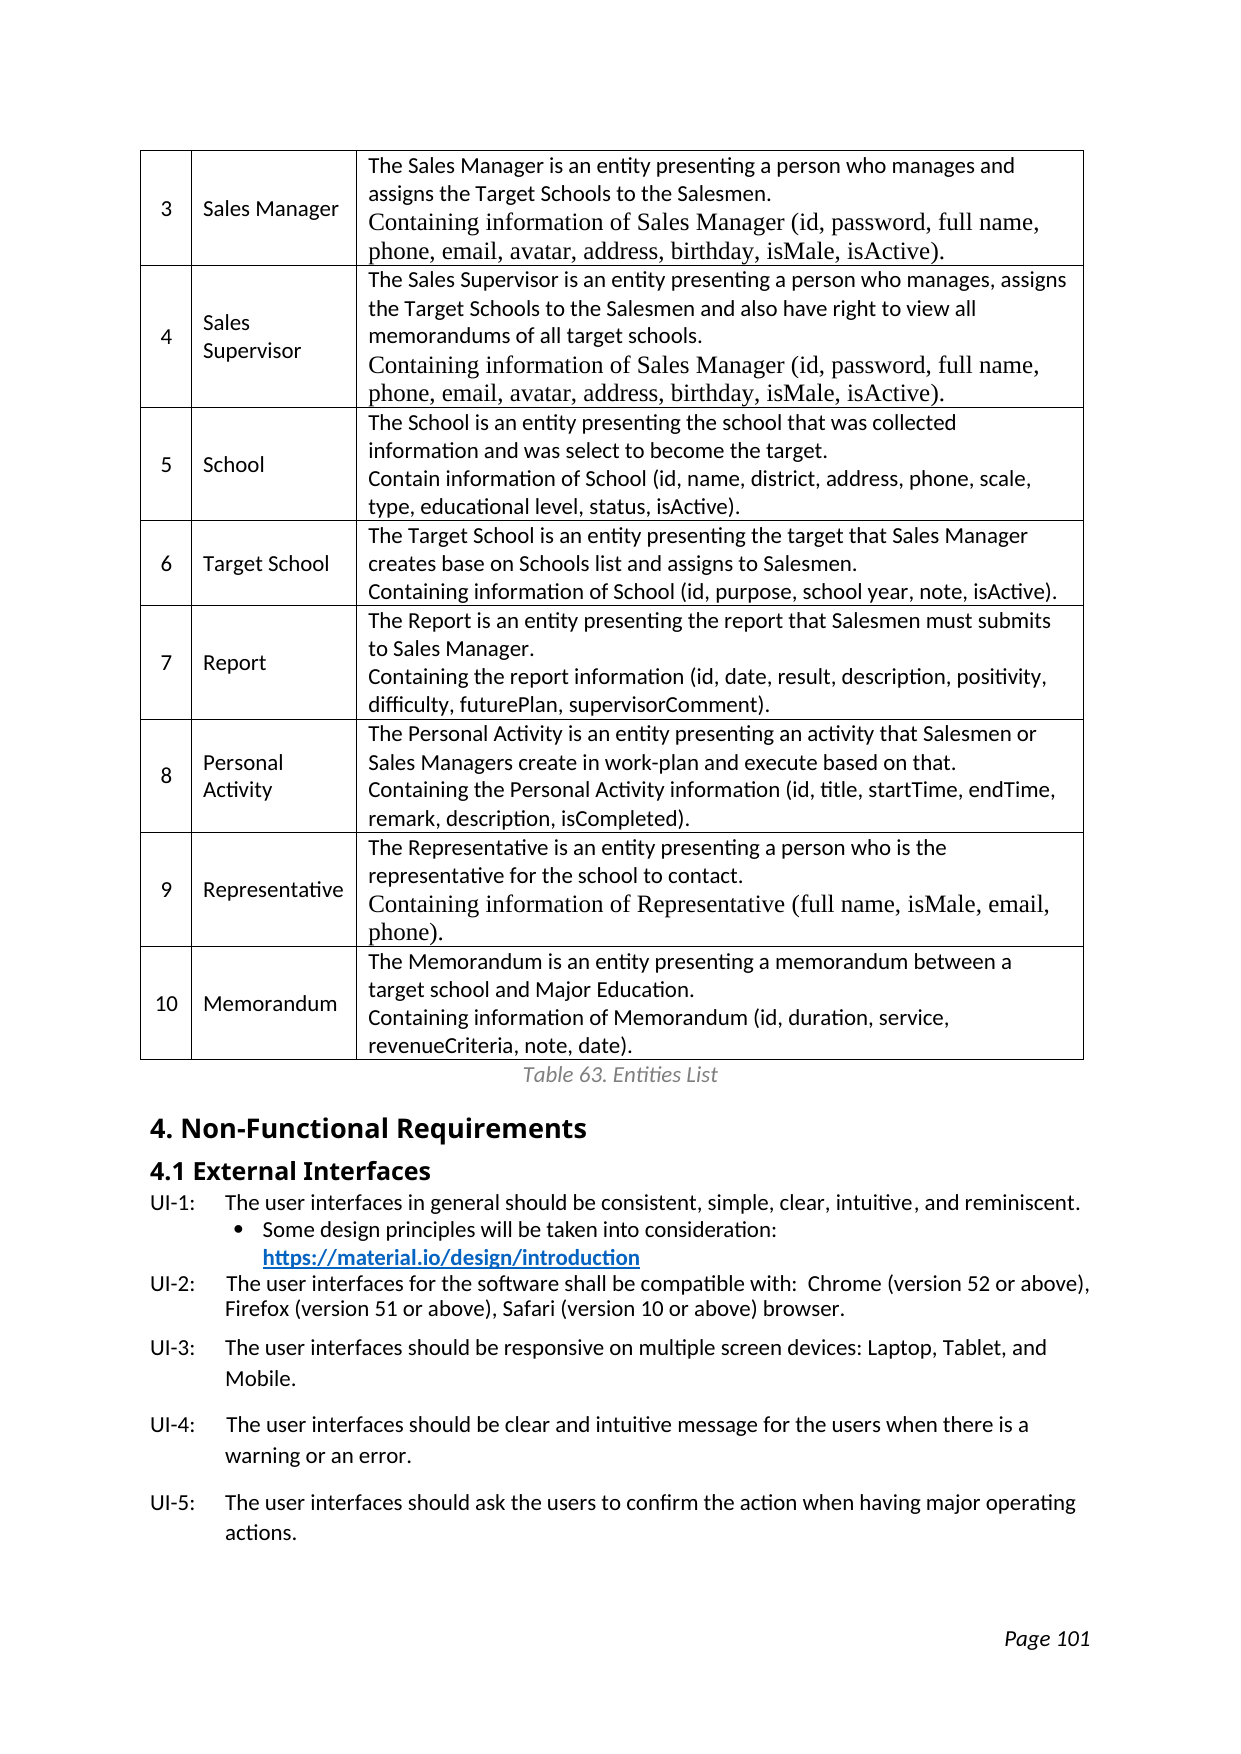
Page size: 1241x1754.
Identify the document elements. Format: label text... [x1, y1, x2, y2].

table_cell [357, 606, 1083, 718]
subtitle 4. Non-Functional Requirements [150, 1109, 1093, 1146]
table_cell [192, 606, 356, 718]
list UI-1: The user interfaces in general should be consistent, simple, clear, intuitive, and reminiscent. [150, 1190, 1093, 1215]
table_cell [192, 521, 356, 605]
subtitle 4.1 External Interfaces [150, 1153, 1093, 1187]
text UI-3: The user interfaces should be responsive on multiple screen devices: Laptop, Tablet, and Mobile. [150, 1333, 1093, 1392]
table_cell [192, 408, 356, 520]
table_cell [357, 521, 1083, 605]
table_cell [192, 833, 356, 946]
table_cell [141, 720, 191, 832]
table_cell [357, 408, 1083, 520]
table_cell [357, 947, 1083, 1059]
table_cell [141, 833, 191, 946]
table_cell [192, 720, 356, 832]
text Table 63. Entities List [150, 1060, 1093, 1088]
text UI-5: The user interfaces should ask the users to confirm the action when having major operating actions. [150, 1488, 1093, 1546]
text UI-4: The user interfaces should be clear and intuitive message for the users when there is a warning or an error. [150, 1411, 1093, 1469]
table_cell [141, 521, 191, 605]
list UI-2: The user interfaces for the software shall be compatible with: Chrome (version 52 or above), Firefox (version 51 or above), Safari (version 10 or above) browser. [150, 1271, 1093, 1321]
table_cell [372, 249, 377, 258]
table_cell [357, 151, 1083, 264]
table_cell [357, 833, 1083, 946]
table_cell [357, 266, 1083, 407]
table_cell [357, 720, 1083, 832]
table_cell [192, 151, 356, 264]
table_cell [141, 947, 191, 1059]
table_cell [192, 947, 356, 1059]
list Some design principles will be taken into consideration: https://material.io/design/introduction [234, 1215, 1093, 1271]
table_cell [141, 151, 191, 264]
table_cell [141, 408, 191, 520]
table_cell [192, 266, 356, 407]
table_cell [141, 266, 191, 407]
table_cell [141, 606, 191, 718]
